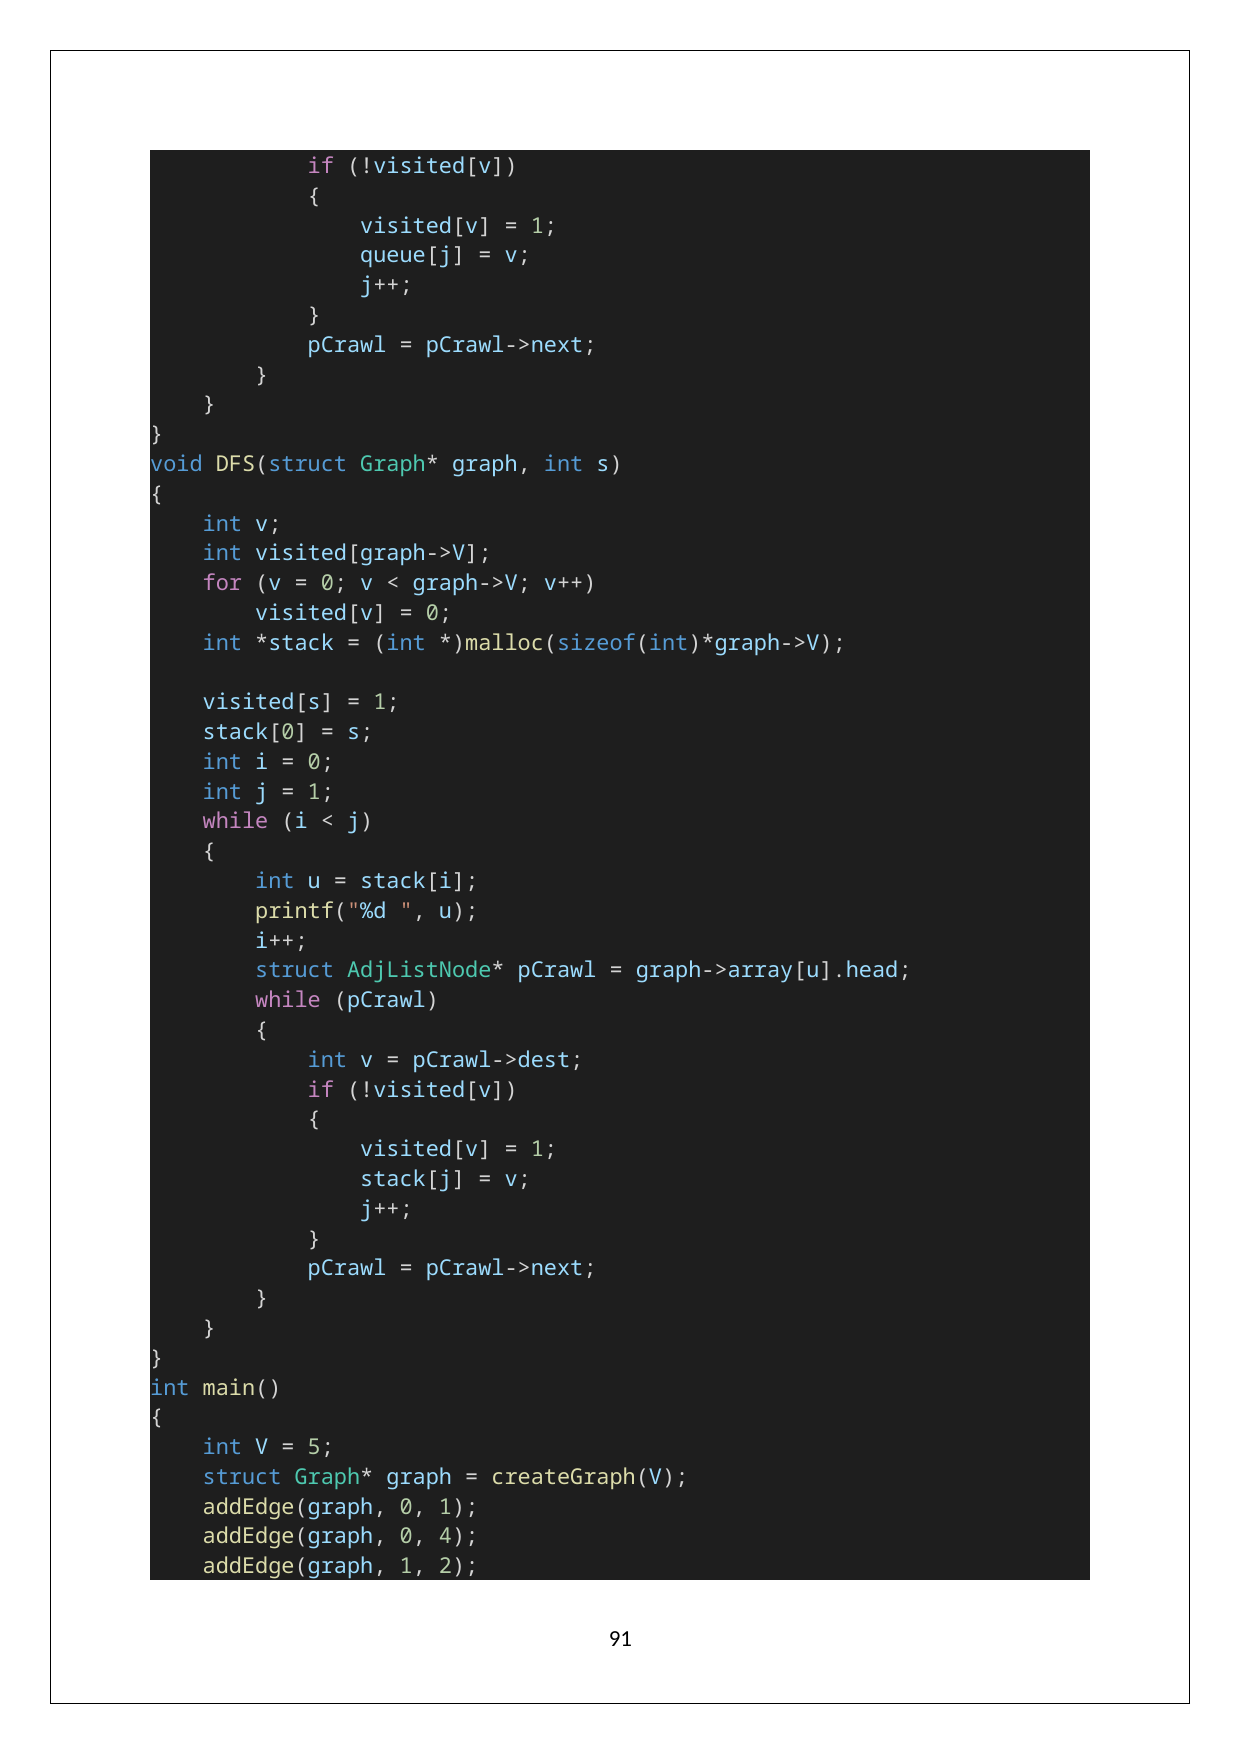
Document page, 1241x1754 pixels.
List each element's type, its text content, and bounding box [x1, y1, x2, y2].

text int j = 1; [150, 776, 1090, 805]
text addEdge(graph, 0, 4); [150, 1520, 1090, 1550]
text stack[j] = v; [150, 1163, 1090, 1193]
text pCrawl = pCrawl->next; [150, 329, 1090, 358]
text } [150, 388, 1090, 418]
text for (v = 0; v < graph->V; v++) [150, 567, 1090, 597]
text int V = 5; [150, 1431, 1090, 1461]
text { [150, 1103, 1090, 1133]
text printf("%d ", u); [150, 895, 1090, 924]
text } [150, 358, 1090, 388]
text } [150, 1222, 1090, 1252]
text pCrawl = pCrawl->next; [150, 1252, 1090, 1282]
text j++; [150, 269, 1090, 299]
text visited[v] = 1; [150, 209, 1090, 239]
text stack[0] = s; [150, 716, 1090, 746]
text queue[j] = v; [150, 239, 1090, 269]
text int i = 0; [150, 746, 1090, 776]
text int v = pCrawl->dest; [150, 1044, 1090, 1073]
text } [150, 1312, 1090, 1342]
text { [150, 1014, 1090, 1044]
text int *stack = (int *)malloc(sizeof(int)*graph->V); [150, 627, 1090, 656]
text } [150, 418, 1090, 448]
text addEdge(graph, 0, 1); [150, 1491, 1090, 1520]
text } [150, 1282, 1090, 1312]
text } [150, 299, 1090, 329]
text { [150, 180, 1090, 209]
text if (!visited[v]) [150, 1073, 1090, 1103]
text i++; [150, 924, 1090, 954]
text int u = stack[i]; [150, 865, 1090, 895]
text } [150, 1342, 1090, 1371]
text j++; [150, 1193, 1090, 1222]
text addEdge(graph, 1, 2); [150, 1550, 1090, 1580]
text void DFS(struct Graph* graph, int s) [150, 448, 1090, 478]
text while (pCrawl) [150, 984, 1090, 1014]
text { [150, 835, 1090, 865]
text { [150, 478, 1090, 507]
text int v; [150, 507, 1090, 537]
text visited[v] = 0; [150, 597, 1090, 627]
text int visited[graph->V]; [150, 537, 1090, 567]
text struct Graph* graph = createGraph(V); [150, 1461, 1090, 1491]
text struct AdjListNode* pCrawl = graph->array[u].head; [150, 954, 1090, 984]
text { [150, 1401, 1090, 1431]
text while (i < j) [150, 805, 1090, 835]
text visited[s] = 1; [150, 686, 1090, 716]
text visited[v] = 1; [150, 1133, 1090, 1163]
text int main() [150, 1371, 1090, 1401]
text if (!visited[v]) [150, 150, 1090, 180]
